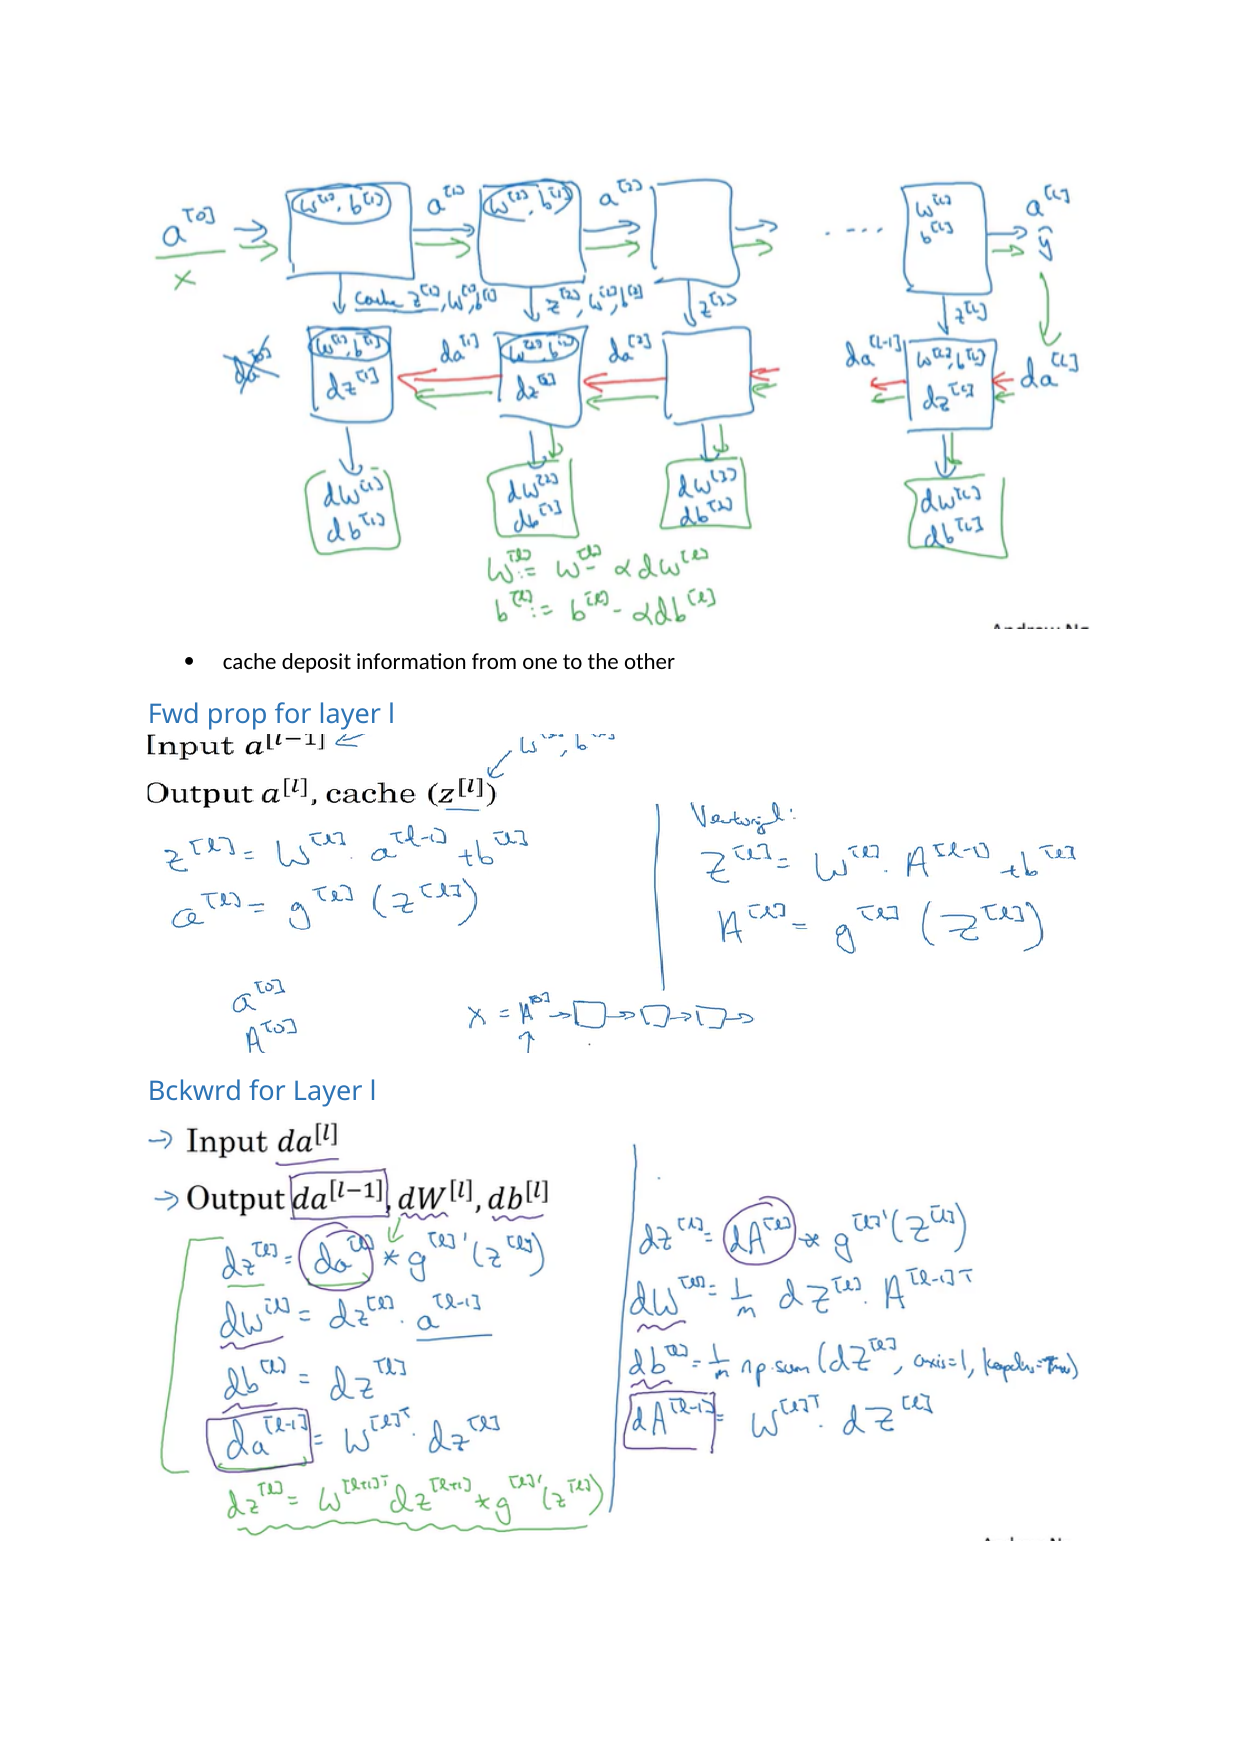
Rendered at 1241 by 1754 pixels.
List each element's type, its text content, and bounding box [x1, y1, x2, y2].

subtitle Bckwrd for Layer l [148, 1071, 1093, 1108]
list cache deposit information from one to the other [185, 647, 1093, 675]
picture [147, 734, 1093, 1053]
picture [147, 147, 1093, 629]
subtitle Fwd prop for layer l [148, 694, 1093, 731]
picture [147, 1111, 1093, 1541]
